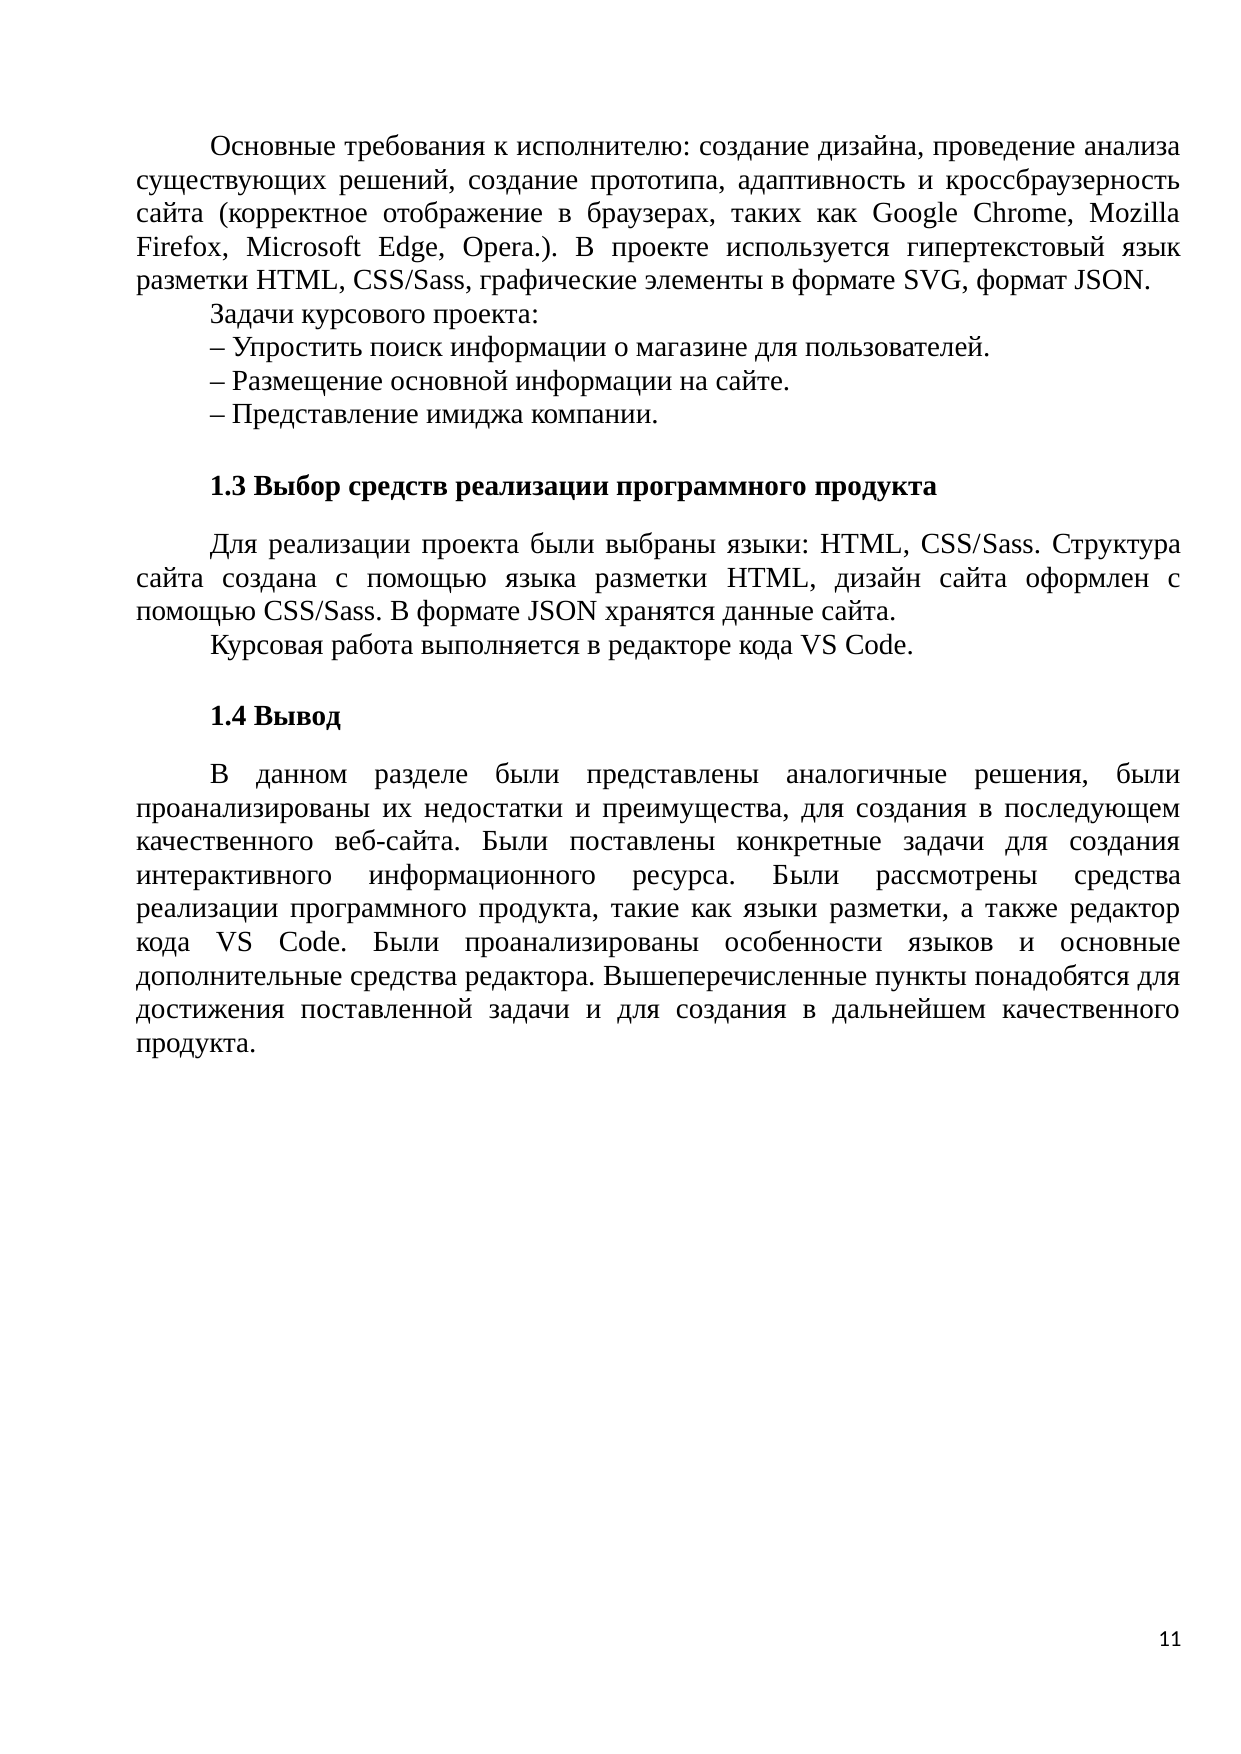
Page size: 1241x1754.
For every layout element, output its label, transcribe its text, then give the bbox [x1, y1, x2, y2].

text – Упростить поиск информации о магазине для пользователей. [136, 329, 1181, 363]
text В данном разделе были представлены аналогичные решения, были проанализированы их недостатки и преимущества, для создания в последующем качественного веб-сайта. Были поставлены конкретные задачи для создания интерактивного информационного ресурса. Были рассмотрены средства реализации программного продукта, такие как языки разметки, а также редактор кода VS Code. Были проанализированы особенности языков и основные дополнительные средства редактора. Вышеперечисленные пункты понадобятся для достижения поставленной задачи и для создания в дальнейшем качественного продукта. [136, 756, 1181, 1058]
text Курсовая работа выполняется в редакторе кода VS Code. [136, 627, 1181, 660]
text – Представление имиджа компании. [136, 397, 1181, 430]
subtitle 1.4 Вывод [136, 698, 1181, 731]
text Задачи курсового проекта: [136, 296, 1181, 329]
text Основные требования к исполнителю: создание дизайна, проведение анализа существующих решений, создание прототипа, адаптивность и кроссбраузерность сайта (корректное отображение в браузерах, таких как Google Chrome, Mozilla Firefox, Microsoft Edge, Opera.). В проекте используется гипертекстовый язык разметки HTML, CSS/Sass, графические элементы в формате SVG, формат JSON. [136, 128, 1181, 296]
text – Размещение основной информации на сайте. [136, 363, 1181, 397]
subtitle 1.3 Выбор средств реализации программного продукта [136, 468, 1181, 501]
text Для реализации проекта были выбраны языки: HTML, CSS/Sass. Структура сайта создана с помощью языка разметки HTML, дизайн сайта оформлен с помощью CSS/Sass. В формате JSON хранятся данные сайта. [136, 526, 1181, 627]
